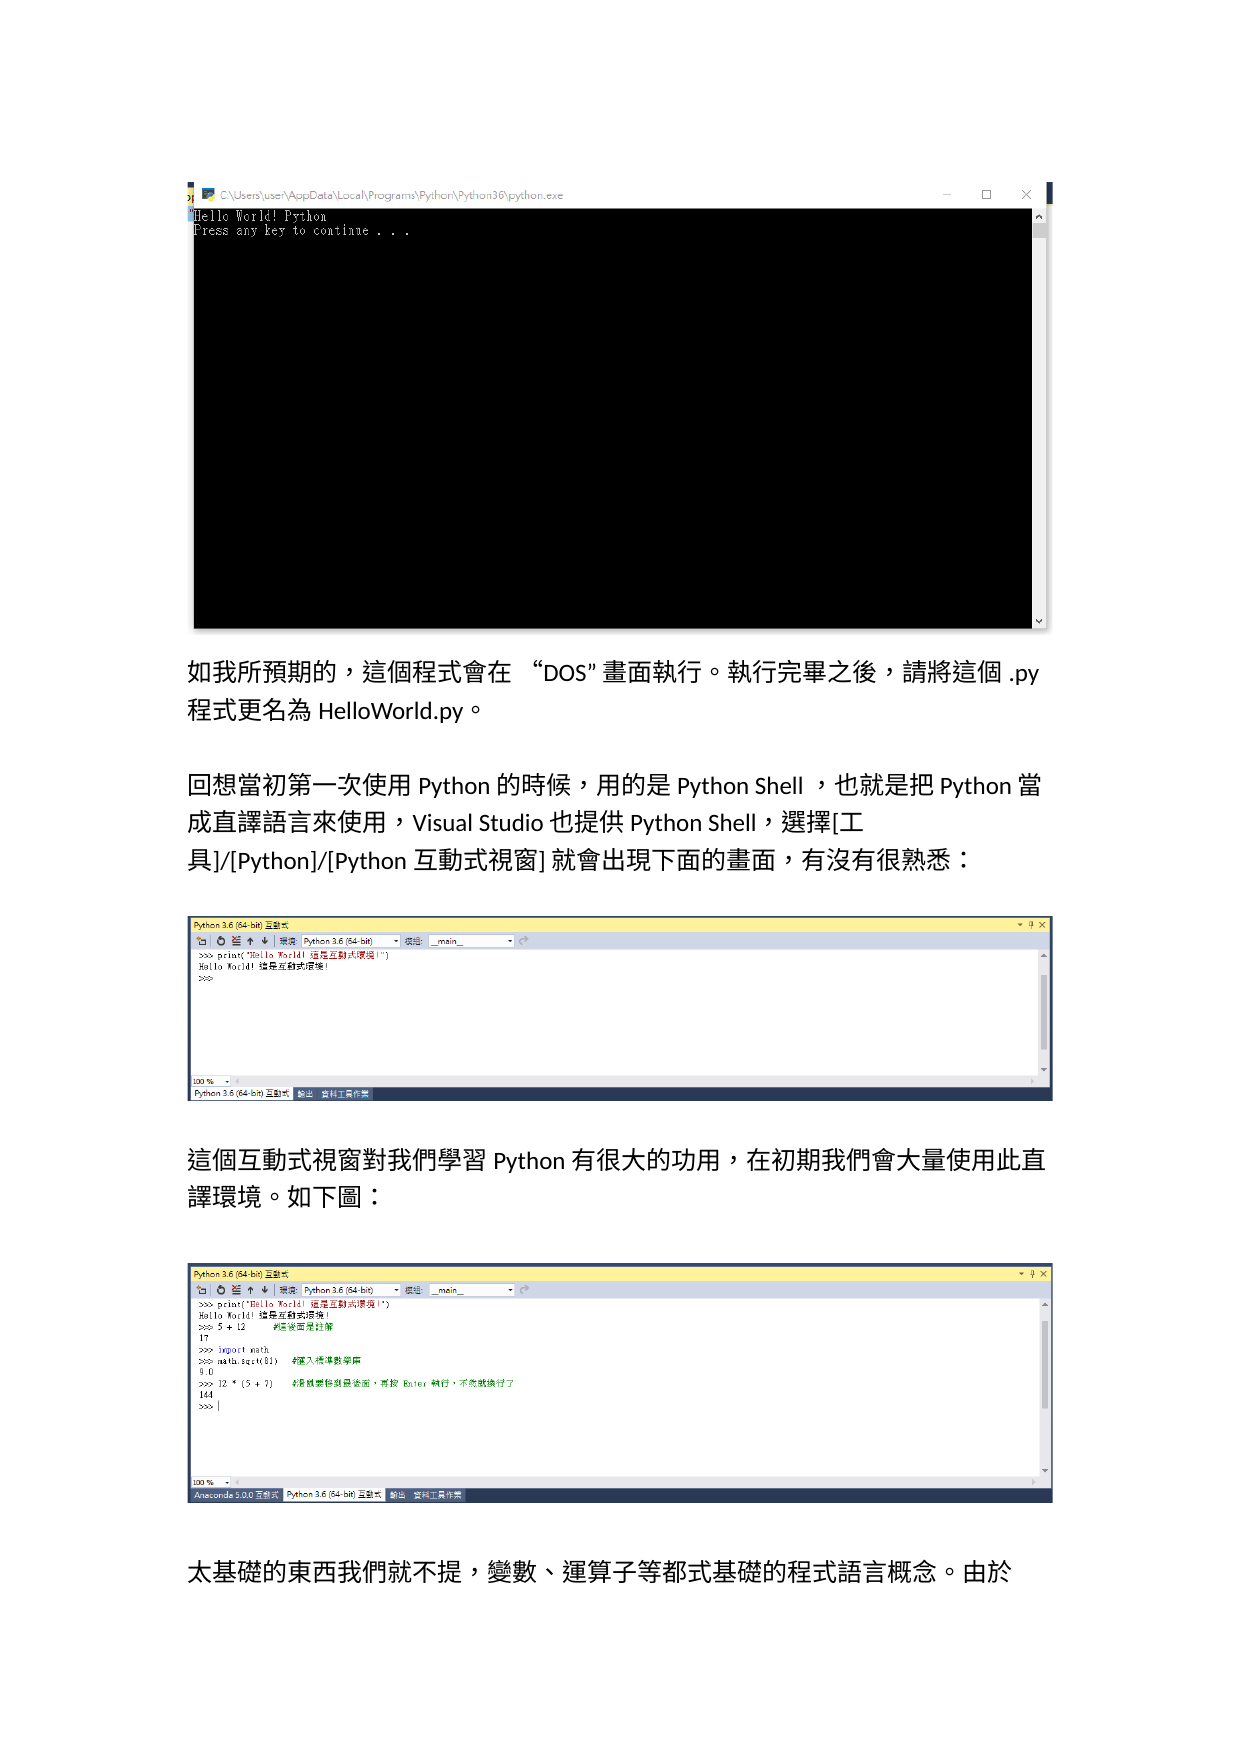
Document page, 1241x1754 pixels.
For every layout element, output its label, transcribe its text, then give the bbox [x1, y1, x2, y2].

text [187, 1552, 1053, 1589]
text 這個互動式視窗對我們學習 Python 有很大的功用，在初期我們會大量使用此直譯環境。如下圖： [187, 1139, 1053, 1214]
picture [187, 916, 1053, 1101]
text 回想當初第一次使用 Python 的時候，用的是 Python Shell ，也就是把 Python 當成直譯語言來使用，Visual Studio 也提供 Python Shell，選擇[工具]/[Python]/[Python 互動式視窗] 就會出現下面的畫面，有沒有很熟悉： [187, 764, 1053, 877]
picture [187, 1263, 1053, 1503]
text 如我所預期的，這個程式會在 “DOS” 畫面執行。執行完畢之後，請將這個 .py 程式更名為 HelloWorld.py。 [187, 652, 1053, 727]
picture [187, 182, 1053, 635]
